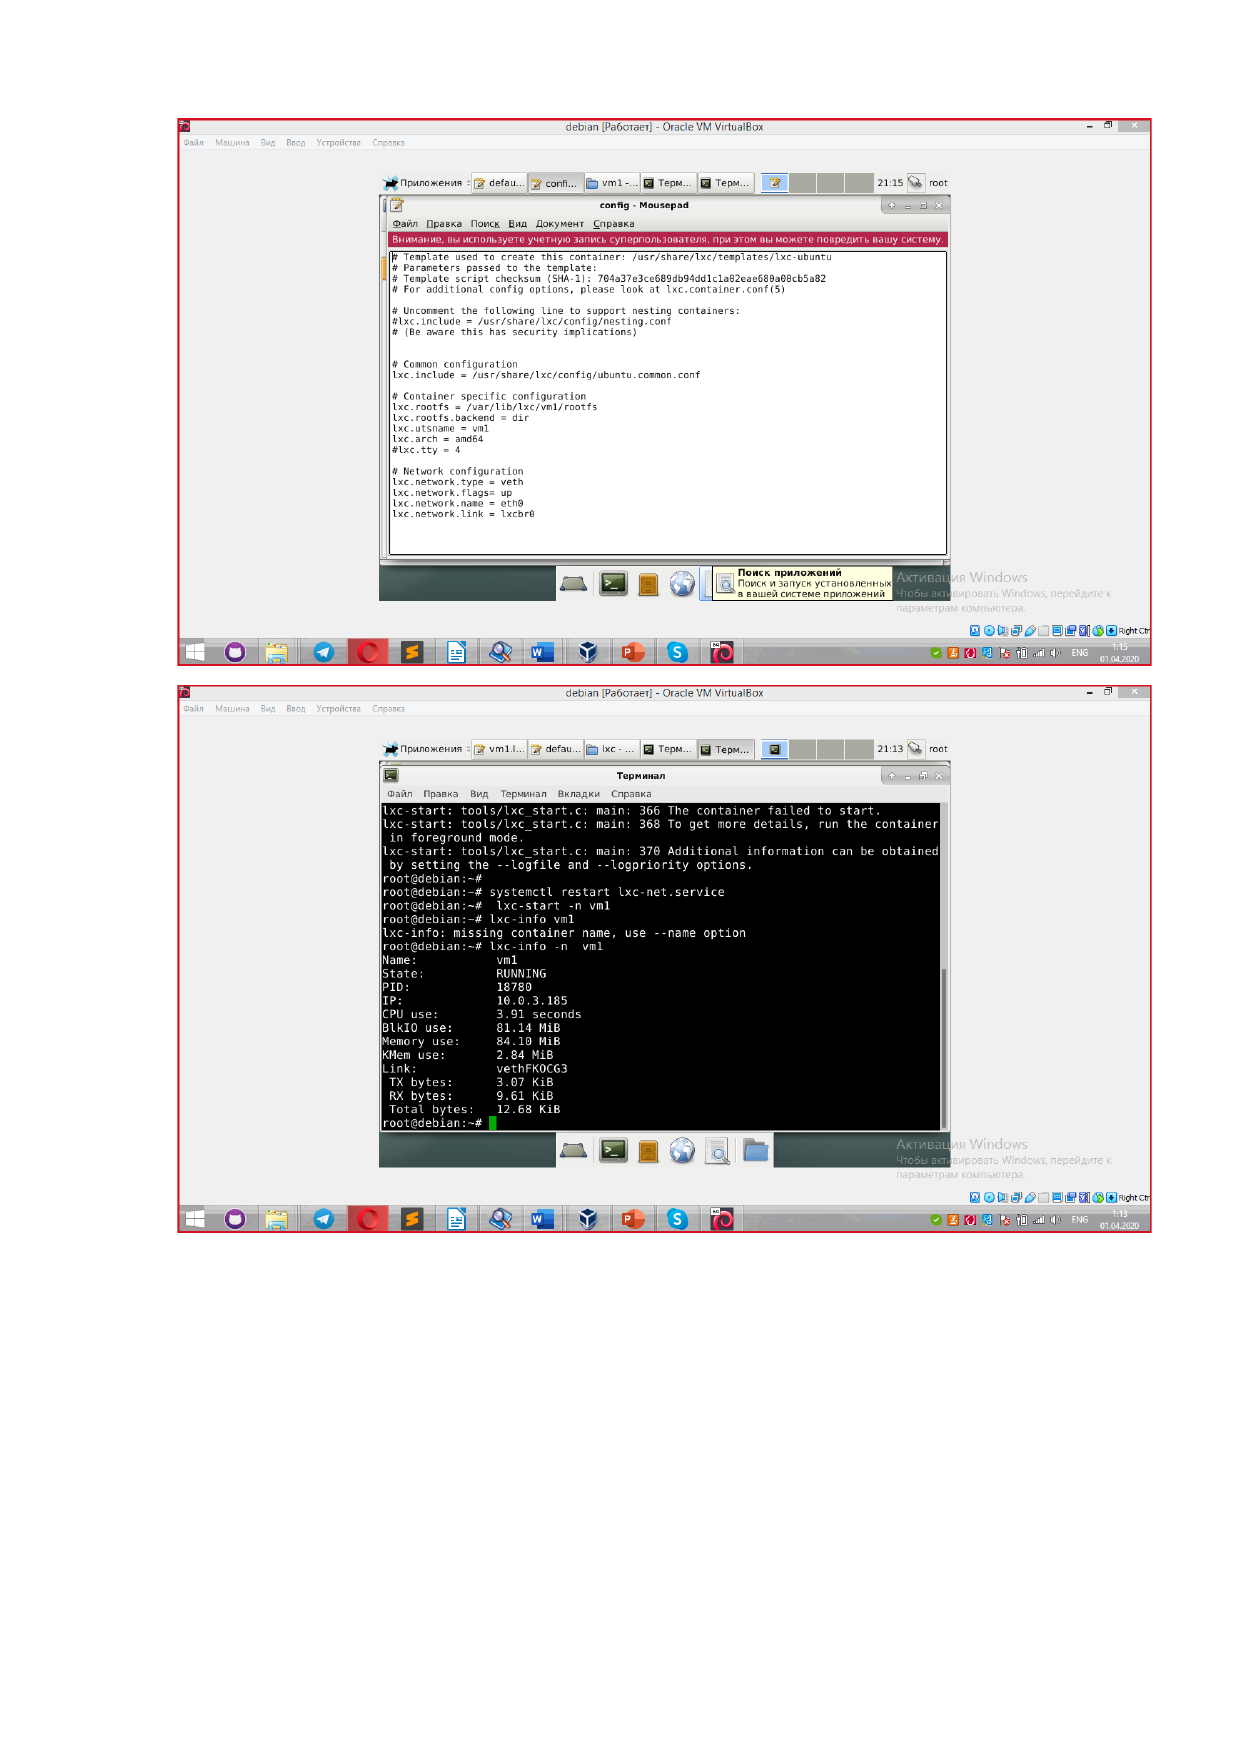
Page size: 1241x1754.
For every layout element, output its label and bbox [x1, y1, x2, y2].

picture [177, 685, 1152, 1233]
picture [177, 118, 1152, 666]
